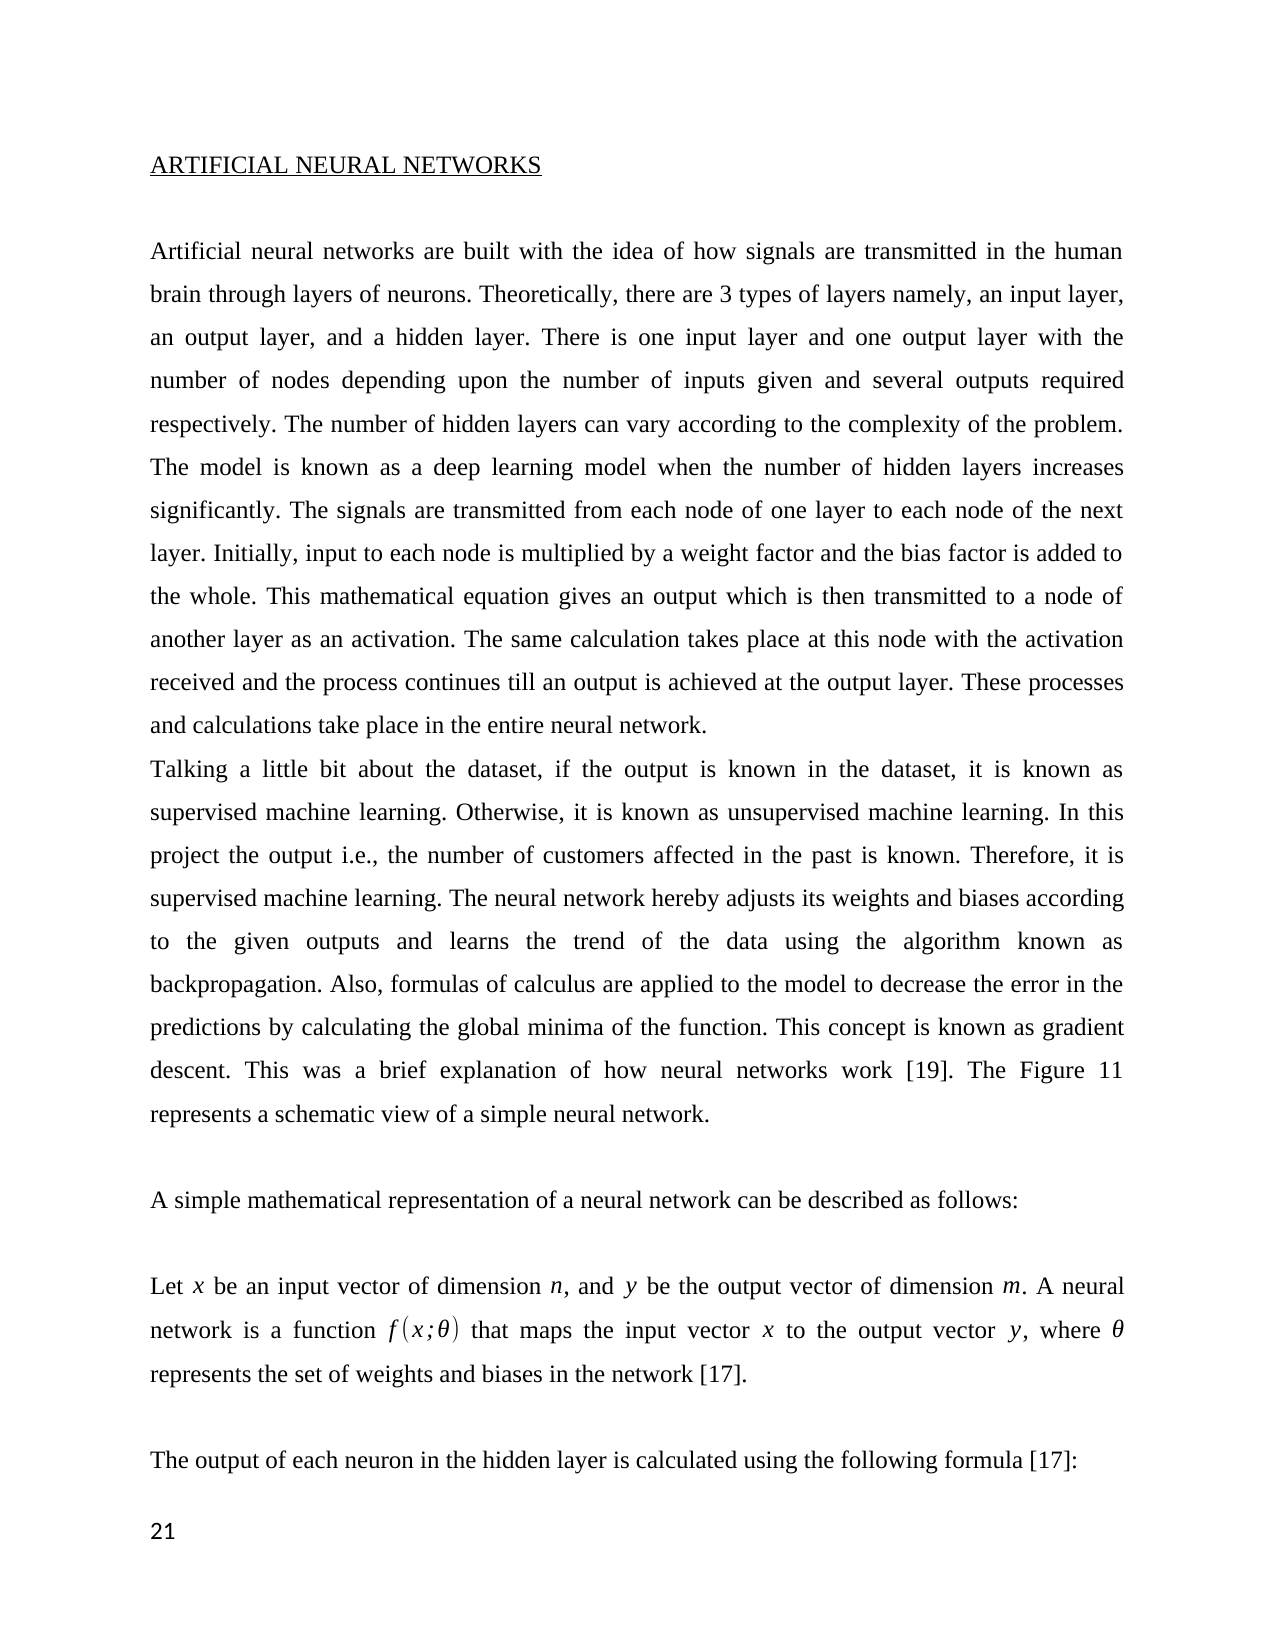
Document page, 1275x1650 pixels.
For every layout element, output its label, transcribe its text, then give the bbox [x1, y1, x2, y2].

text A simple mathematical representation of a neural network can be described as follows: [150, 1185, 1125, 1214]
text The output of each neuron in the hidden layer is calculated using the following formula [17]: [150, 1445, 1125, 1474]
text Talking a little bit about the dataset, if the output is known in the dataset, it is known as supervised machine learning. Otherwise, it is known as unsupervised machine learning. In this project the output i.e., the number of customers affected in the past is known. Therefore, it is supervised machine learning. The neural network hereby adjusts its weights and biases according to the given outputs and learns the trend of the data using the algorithm known as backpropagation. Also, formulas of calculus are applied to the model to decrease the error in the predictions by calculating the global minima of the function. This concept is known as gradient descent. This was a brief explanation of how neural networks work [19]. The Figure 11 represents a schematic view of a simple neural network. [150, 754, 1125, 1127]
text ARTIFICIAL NEURAL NETWORKS [150, 150, 1125, 179]
text Let be an input vector of dimension , and be the output vector of dimension . A neural network is a function that maps the input vector to the output vector , where represents the set of weights and biases in the network [17]. [150, 1271, 1125, 1387]
text Artificial neural networks are built with the idea of how signals are transmitted in the human brain through layers of neurons. Theoretically, there are 3 types of layers namely, an input layer, an output layer, and a hidden layer. There is one input layer and one output layer with the number of nodes depending upon the number of inputs given and several outputs required respectively. The number of hidden layers can vary according to the complexity of the problem. The model is known as a deep learning model when the number of hidden layers increases significantly. The signals are transmitted from each node of one layer to each node of the next layer. Initially, input to each node is multiplied by a weight factor and the bias factor is added to the whole. This mathematical equation gives an output which is then transmitted to a node of another layer as an activation. The same calculation takes place at this node with the activation received and the process continues till an output is achieved at the output layer. These processes and calculations take place in the entire neural network. [150, 236, 1125, 739]
